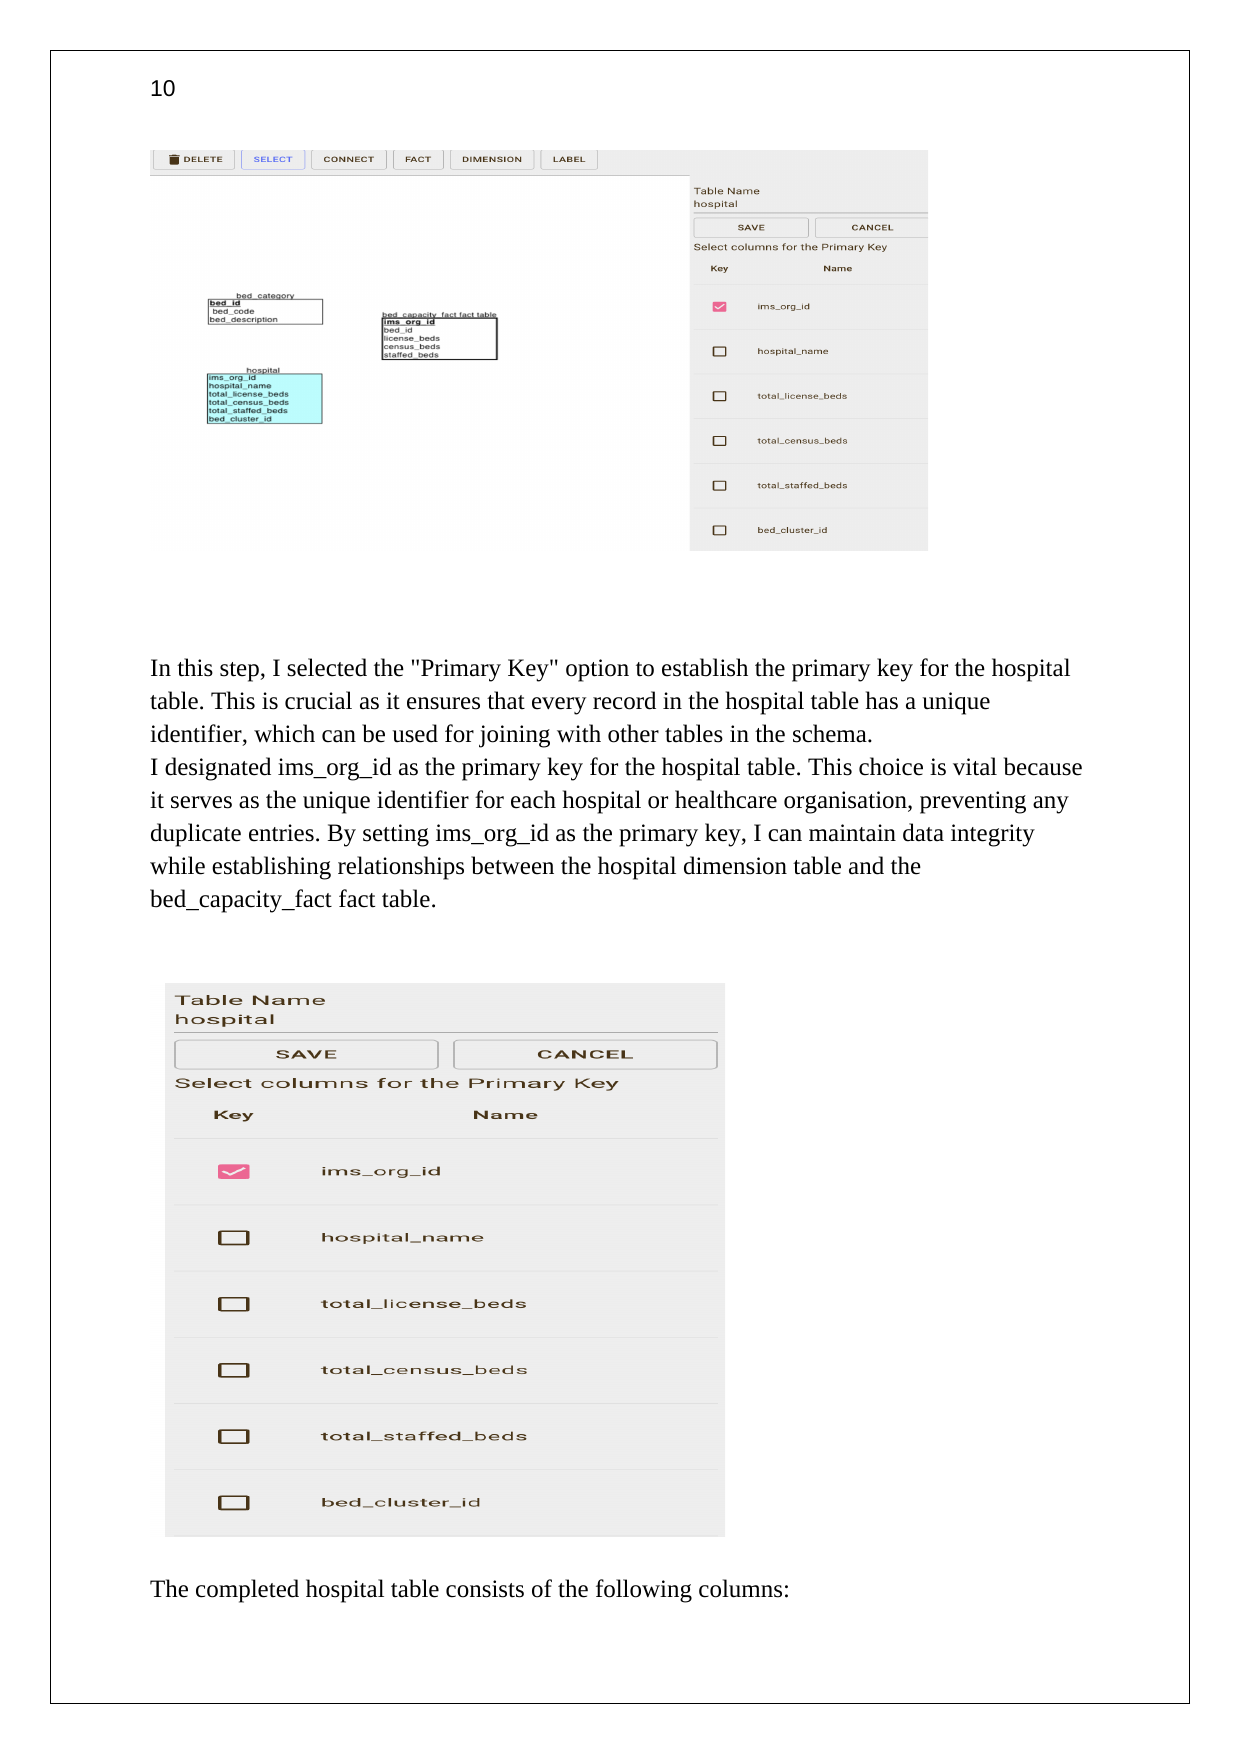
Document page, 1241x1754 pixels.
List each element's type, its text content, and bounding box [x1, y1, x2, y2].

text The completed hospital table consists of the following columns: [150, 1574, 1090, 1603]
text In this step, I selected the "Primary Key" option to establish the primary key for the hospital table. This is crucial as it ensures that every record in the hospital table has a unique identifier, which can be used for joining with other tables in the schema. [150, 653, 1090, 748]
picture [150, 150, 929, 551]
picture [150, 983, 725, 1537]
text I designated ims_org_id as the primary key for the hospital table. This choice is vital because it serves as the unique identifier for each hospital or healthcare organisation, preventing any duplicate entries. By setting ims_org_id as the primary key, I can maintain data integrity while establishing relationships between the hospital dimension table and the bed_capacity_fact fact table. [150, 752, 1090, 913]
